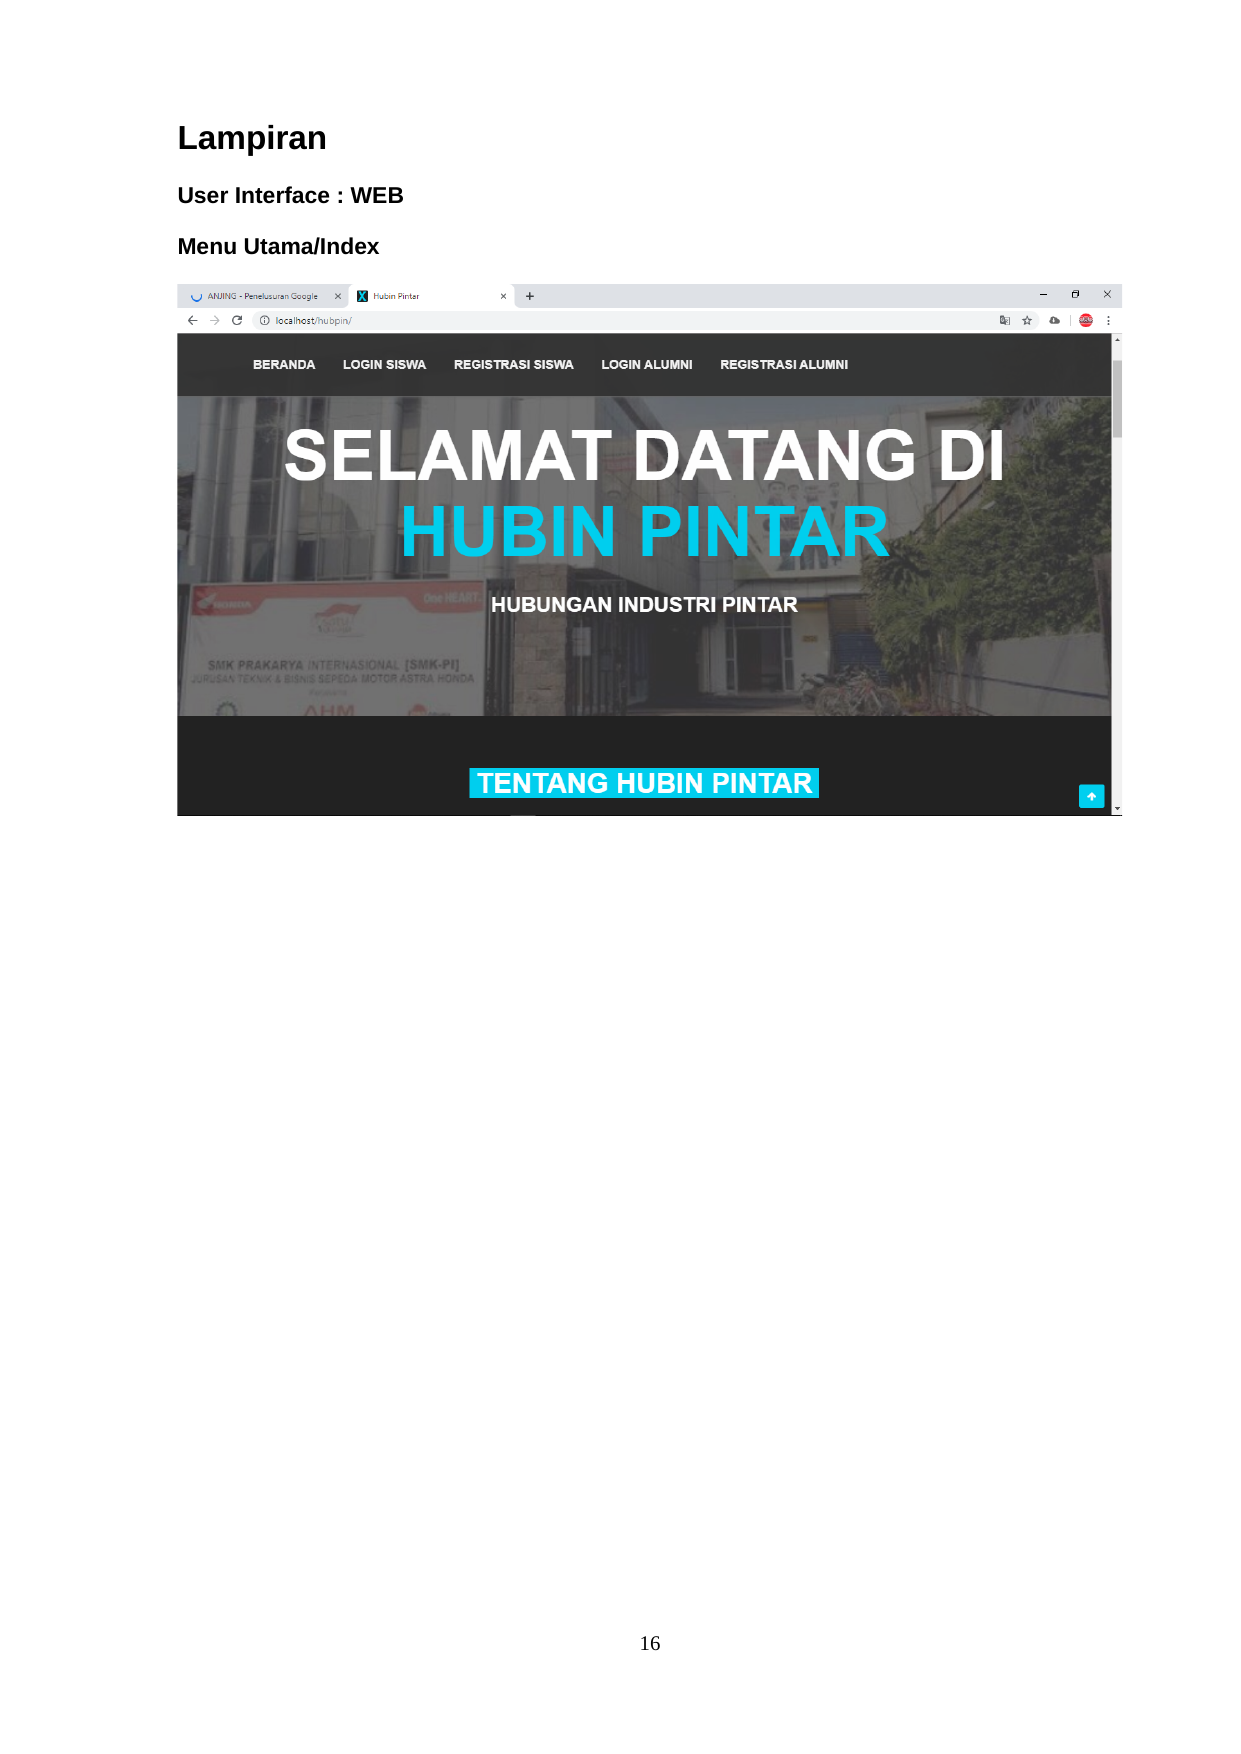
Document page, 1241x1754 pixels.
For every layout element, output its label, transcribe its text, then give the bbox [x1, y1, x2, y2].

picture [177, 284, 1123, 816]
title Menu Utama/Index [177, 233, 1122, 259]
title User Interface : WEB [177, 182, 1122, 208]
title Lampiran [177, 118, 1122, 157]
